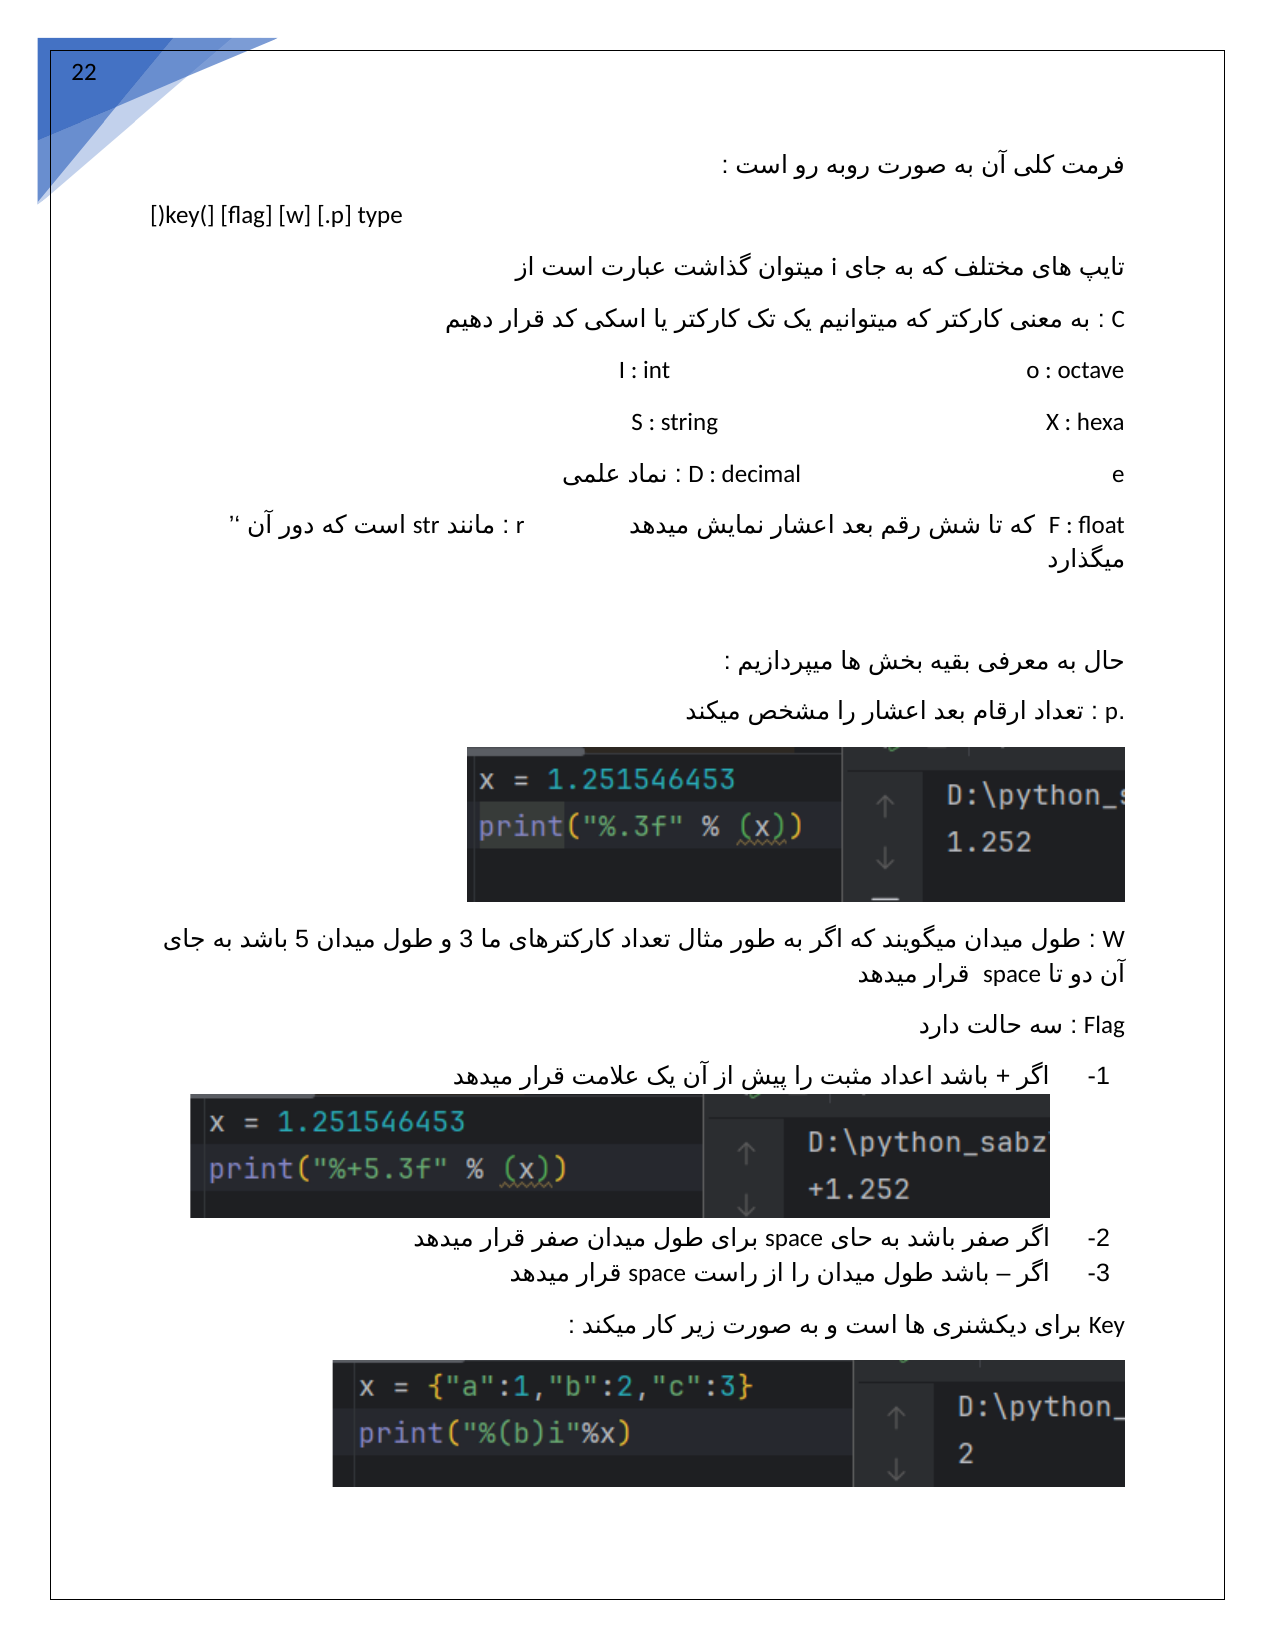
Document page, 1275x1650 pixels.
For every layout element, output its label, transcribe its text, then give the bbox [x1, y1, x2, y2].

picture [37, 37, 279, 206]
text تایپ های مختلف که به جای i میتوان گذاشت عبارت است از [150, 251, 1125, 282]
text W : طول میدان میگویند که اگر به طور مثال تعداد کارکترهای ما 3 و طول میدان 5 باشد به جای آن دو تا space قرار میدهد [150, 923, 1125, 988]
text حال به معرفی بقیه بخش ها میپردازیم : [150, 646, 1125, 674]
list اگر صفر باشد به حای space برای طول میدان صفر قرار میدهد [150, 1222, 1087, 1253]
picture [51, 51, 279, 206]
list اگر + باشد اعداد مثبت را پیش از آن یک علامت قرار میدهد [150, 1061, 1087, 1090]
text C : به معنی کارکتر که میتوانیم یک تک کارکتر یا اسکی کد قرار دهیم [150, 303, 1125, 333]
text F : float که تا شش رقم بعد اعشار نمایش میدهد r : مانند str است که دور آن ‘’ میگذارد [150, 510, 1125, 573]
text [)key(] [flag] [w] [.p] type [150, 200, 1125, 230]
text .p : تعداد ارقام بعد اعشار را مشخص میکند [150, 696, 1125, 726]
text Flag : سه حالت دارد [150, 1009, 1125, 1040]
picture [190, 1094, 1050, 1218]
picture [467, 747, 1125, 902]
list اگر – باشد طول میدان را از راست space قرار میدهد [150, 1257, 1087, 1288]
text Key برای دیکشنری ها است و به صورت زیر کار میکند : [150, 1309, 1125, 1339]
text S : string X : hexa [150, 406, 1125, 437]
text I : int o : octave [150, 355, 1125, 385]
text فرمت کلی آن به صورت روبه رو است : [150, 150, 1125, 179]
text D : decimal e : نماد علمی [150, 458, 1125, 488]
picture [332, 1360, 1125, 1487]
